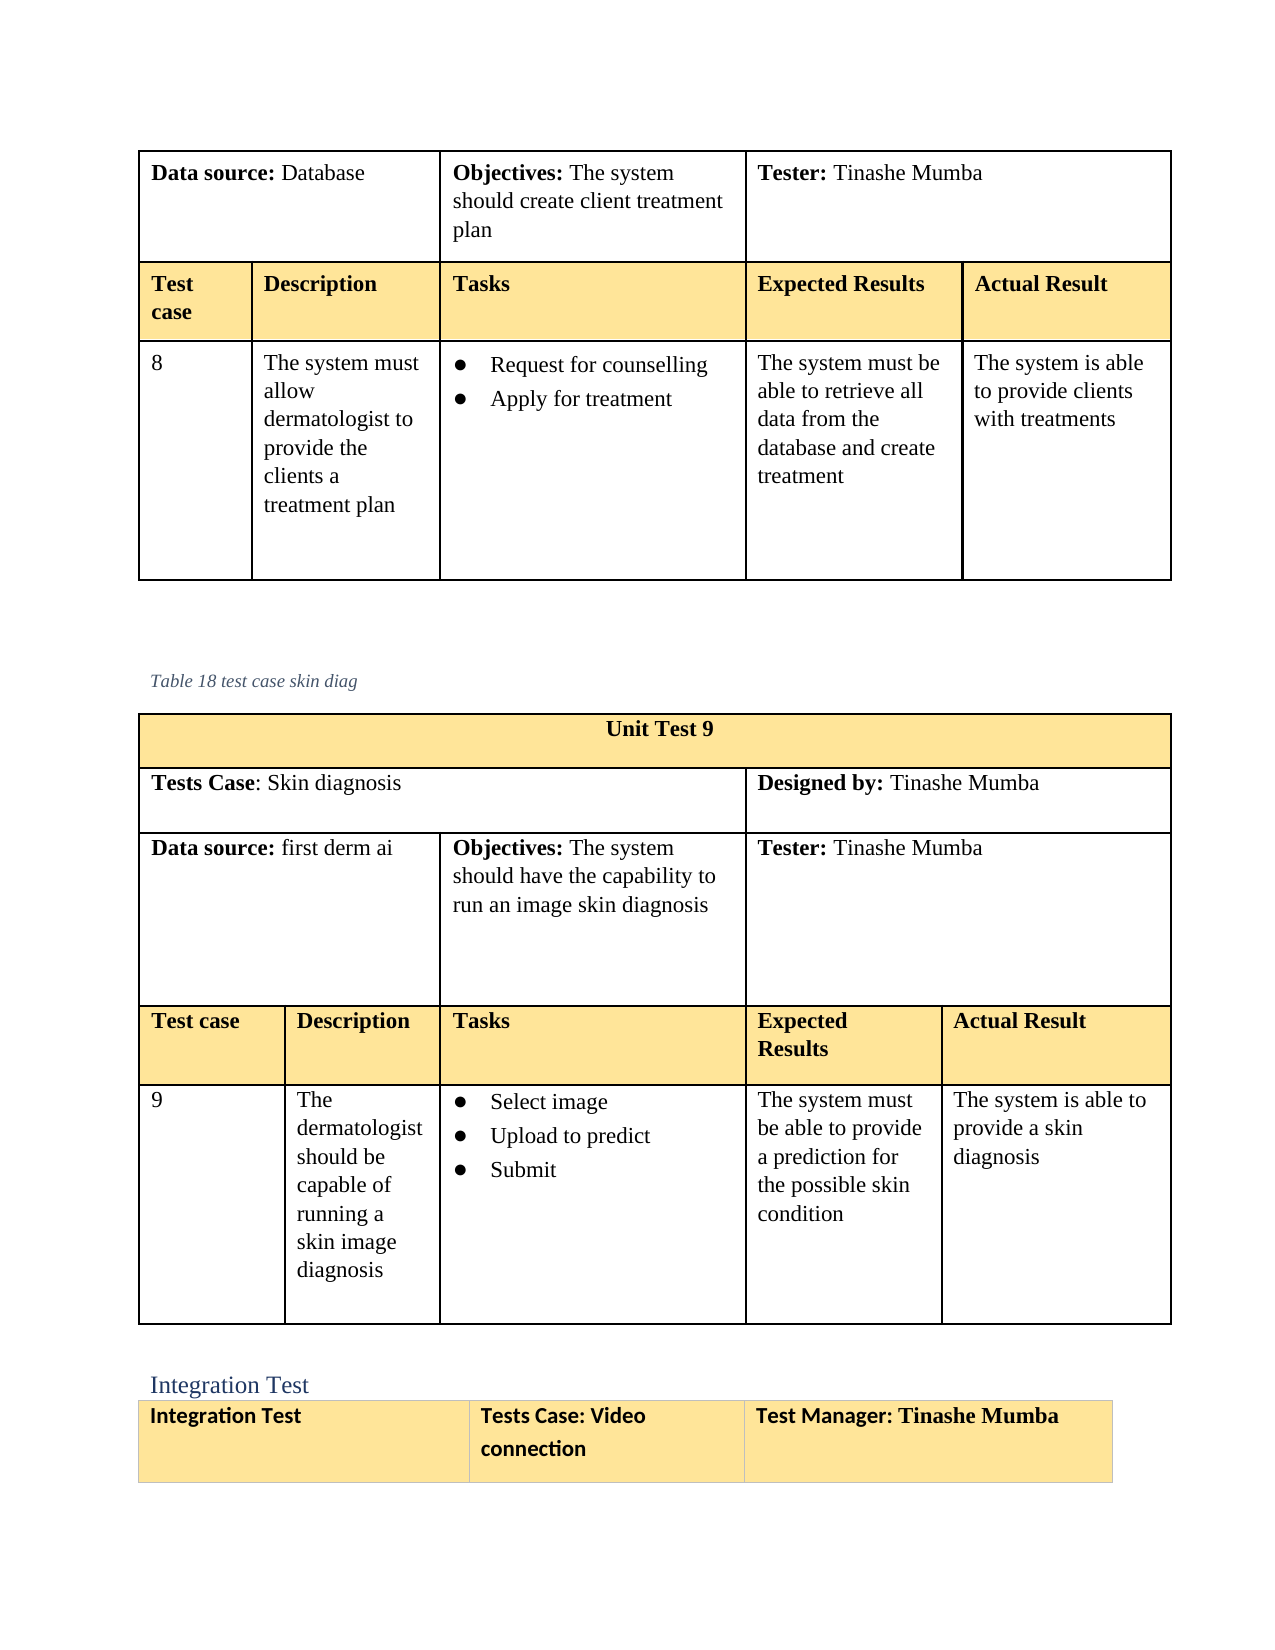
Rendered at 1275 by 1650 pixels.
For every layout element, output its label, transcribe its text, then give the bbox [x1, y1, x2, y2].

table_cell Tests Case: Skin diagnosis [140, 769, 745, 832]
table_cell Test case [140, 1007, 284, 1084]
table_cell Tester: Tinashe Mumba [747, 834, 1170, 1004]
table_header Tests Case: Video connection [470, 1401, 744, 1482]
table_cell The system must be able to provide a prediction for the possible skin condition [747, 1086, 941, 1323]
table_cell Test case [140, 263, 251, 339]
table_cell The system must allow dermatologist to provide the clients a treatment plan [253, 342, 439, 579]
table_cell Data source: Database [140, 152, 439, 261]
table_cell The system is able to provide clients with treatments [964, 342, 1170, 579]
subtitle Integration Test [150, 1370, 1125, 1399]
table_cell The system must be able to retrieve all data from the database and create treatment [747, 342, 961, 579]
table_cell The system is able to provide a skin diagnosis [943, 1086, 1170, 1323]
table_cell Tasks [441, 263, 745, 339]
table_cell 9 [140, 1086, 284, 1323]
table_cell Objectives: The system should have the capability to run an image skin diagnosis [441, 834, 745, 1004]
table_header Integration Test [139, 1401, 469, 1482]
table_cell Description [286, 1007, 439, 1084]
table_cell Actual Result [943, 1007, 1170, 1084]
table_cell Description [253, 263, 439, 339]
table_header Unit Test 9 [140, 715, 746, 767]
table_cell Expected Results [747, 263, 961, 339]
table_cell 8 [140, 342, 251, 579]
table_header [746, 715, 1170, 767]
table_cell Objectives: The system should create client treatment plan [441, 152, 745, 261]
table_cell Actual Result [964, 263, 1170, 339]
text Table 18 test case skin diag [150, 670, 1125, 692]
table_cell Data source: first derm ai [140, 834, 439, 1004]
table_cell The dermatologist should be capable of running a skin image diagnosis [286, 1086, 439, 1323]
table_cell Expected Results [747, 1007, 941, 1084]
table_cell Tasks [441, 1007, 745, 1084]
table_cell Request for counselling Apply for treatment [441, 342, 745, 579]
table_cell Tester: Tinashe Mumba [747, 152, 1170, 261]
table_header Test Manager: Tinashe Mumba [745, 1401, 1112, 1482]
table_cell Select image Upload to predict Submit [441, 1086, 745, 1323]
table_cell Designed by: Tinashe Mumba [747, 769, 1170, 832]
